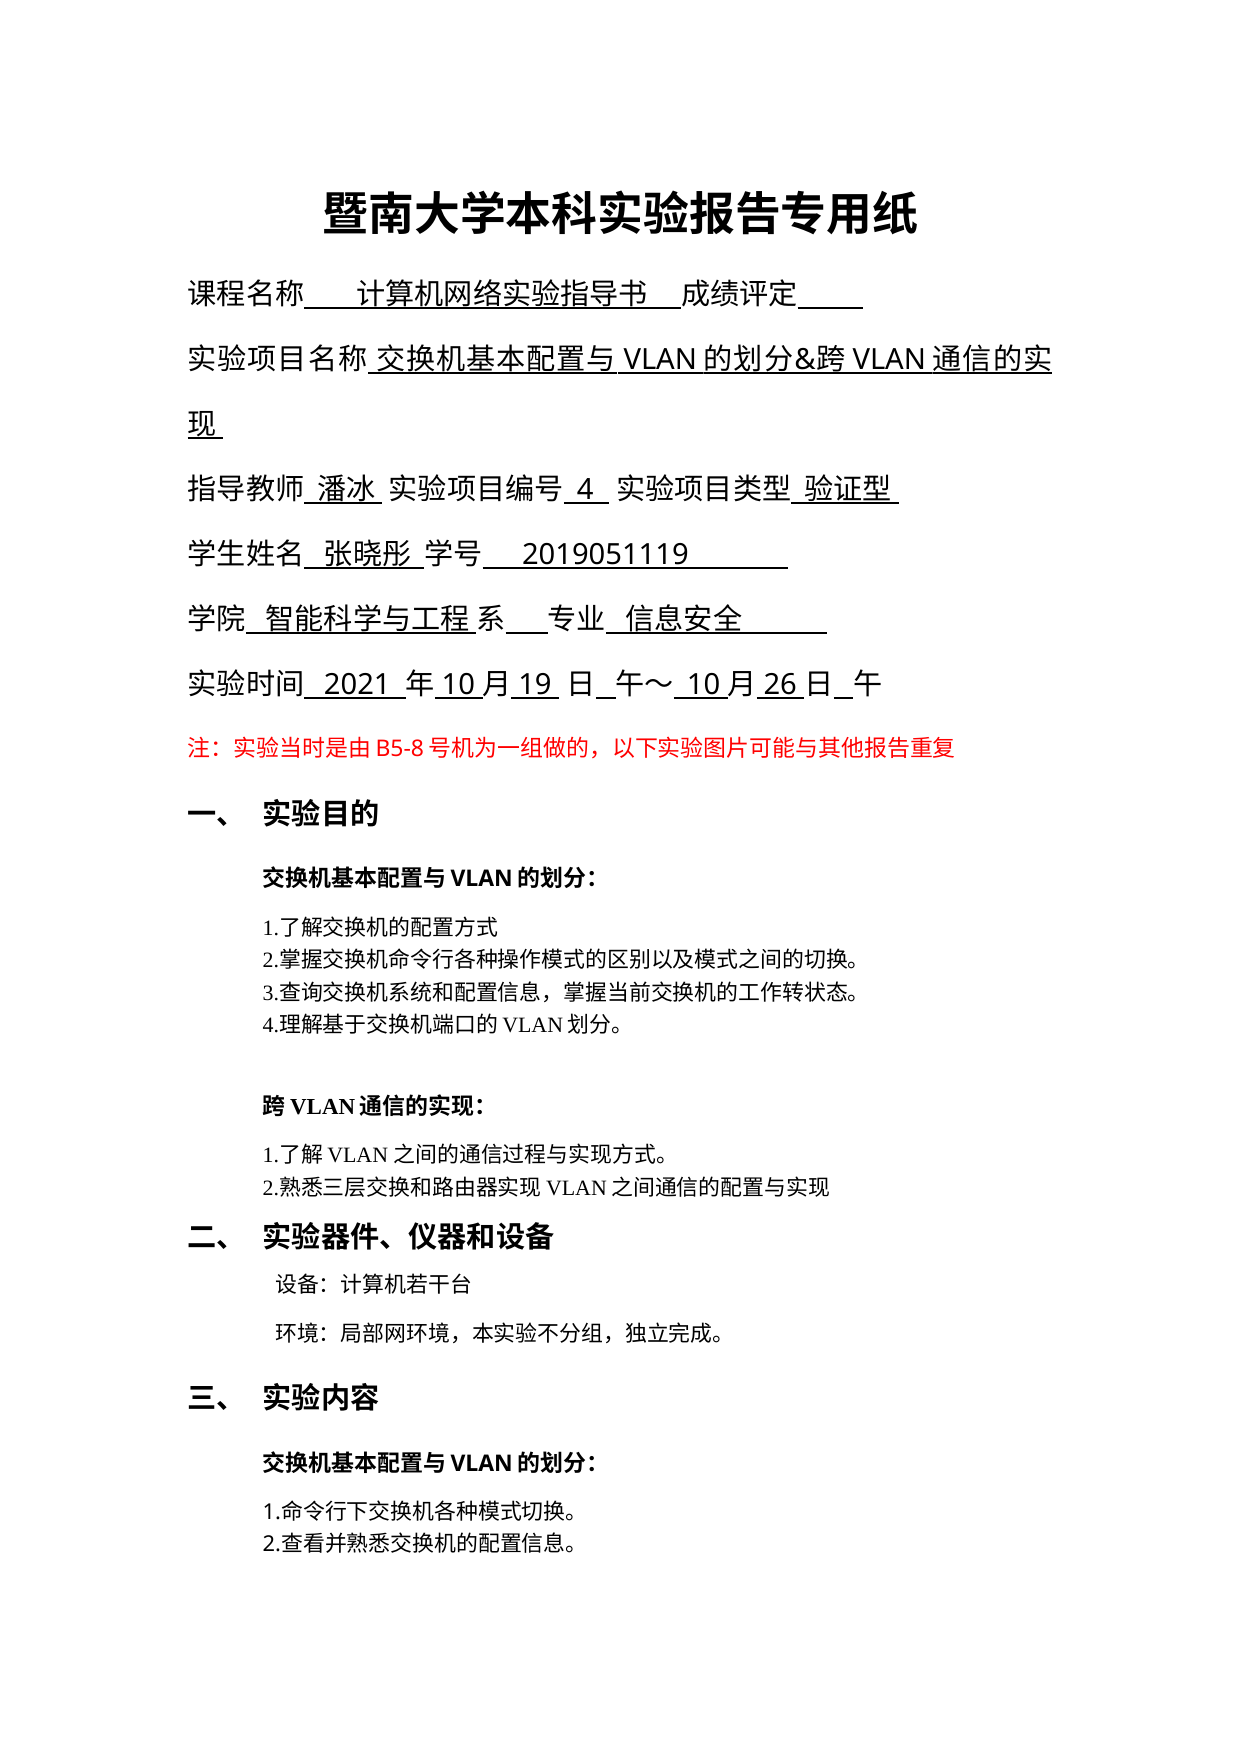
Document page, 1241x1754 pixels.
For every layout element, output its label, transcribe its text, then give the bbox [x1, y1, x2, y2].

text 1.了解VLAN 之间的通信过程与实现方式。 [262, 1137, 1053, 1169]
list 实验目的 [187, 779, 1053, 844]
text 环境：局部网环境，本实验不分组，独立完成。 [187, 1315, 1053, 1348]
list 实验器件、仪器和设备 [187, 1202, 1053, 1267]
text 2.查看并熟悉交换机的配置信息。 [262, 1526, 1053, 1559]
text 4.理解基于交换机端口的VLAN划分。 [262, 1007, 1053, 1039]
text 暨南大学本科实验报告专用纸 [187, 162, 1053, 259]
text 3.查询交换机系统和配置信息，掌握当前交换机的工作转状态。 [262, 974, 1053, 1007]
text 指导教师 潘冰 实验项目编号 4 实验项目类型 验证型 [187, 454, 1053, 519]
text 学生姓名 张晓彤 学号 2019051119 [187, 519, 1053, 584]
text 注：实验当时是由B5-8号机为一组做的，以下实验图片可能与其他报告重复 [187, 714, 1053, 779]
text 跨VLAN通信的实现： [262, 1072, 1053, 1137]
text 2.熟悉三层交换和路由器实现VLAN之间通信的配置与实现 [262, 1169, 1053, 1202]
text 课程名称 计算机网络实验指导书 成绩评定 [187, 259, 1053, 324]
text 实验项目名称 交换机基本配置与VLAN的划分&跨VLAN通信的实现 [187, 324, 1053, 454]
text 交换机基本配置与VLAN的划分： [262, 1429, 1053, 1494]
text 2.掌握交换机命令行各种操作模式的区别以及模式之间的切换。 [262, 942, 1053, 974]
text 实验时间 2021 年 10 月 19 日 午～ 10 月 26 日 午 [187, 649, 1053, 714]
text 交换机基本配置与VLAN的划分： [262, 844, 1053, 909]
text 1.命令行下交换机各种模式切换。 [262, 1494, 1053, 1526]
text 设备：计算机若干台 [275, 1267, 1053, 1299]
list 实验内容 [187, 1364, 1053, 1429]
text 学院 智能科学与工程 系 专业 信息安全 [187, 584, 1053, 649]
text 1.了解交换机的配置方式 [262, 909, 1053, 942]
